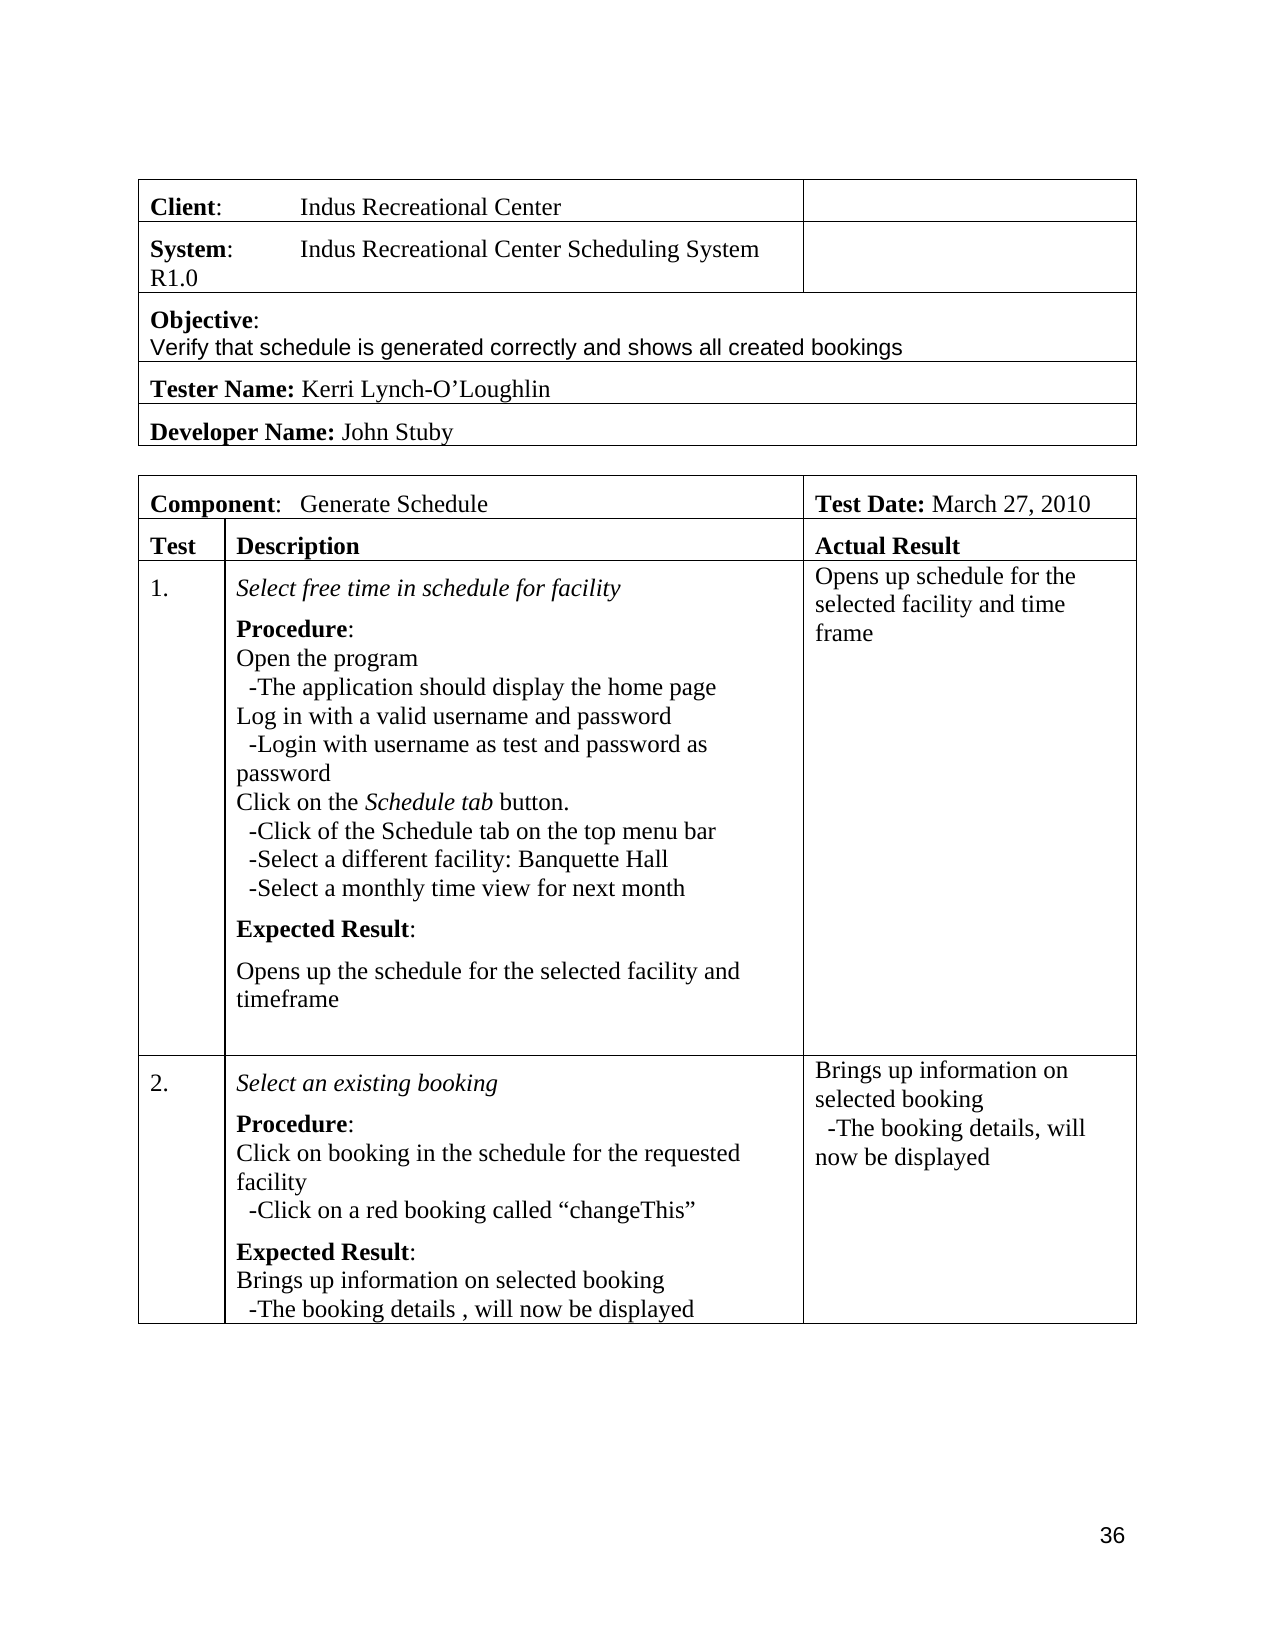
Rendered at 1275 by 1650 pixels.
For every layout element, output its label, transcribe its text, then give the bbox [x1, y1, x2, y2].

table_header Component: Generate Schedule [139, 476, 803, 517]
table_cell 1. [139, 561, 224, 1054]
table_cell Description [226, 519, 803, 560]
table_header Test Date: March 27, 2010 [804, 476, 1136, 517]
table_cell Opens up schedule for the selected facility and time frame [804, 561, 1136, 1054]
table_header Client: Indus Recreational Center [139, 180, 803, 221]
table_cell 2. [139, 1056, 224, 1323]
table_cell Test [139, 519, 224, 560]
table_cell Brings up information on selected booking -The booking details, will now be displayed [804, 1056, 1136, 1323]
table_cell [804, 222, 1136, 292]
table_cell Actual Result [804, 519, 1136, 560]
table_cell Objective: Verify that schedule is generated correctly and shows all created bookings [139, 293, 1136, 361]
table_header [804, 180, 1136, 221]
table_cell Select an existing booking Procedure: Click on booking in the schedule for the requested facility -Click on a red booking called “changeThis” Expected Result: Brings up information on selected booking -The booking details , will now be displayed [226, 1056, 803, 1323]
table_cell System: Indus Recreational Center Scheduling System R1.0 [139, 222, 803, 292]
table_cell Tester Name: Kerri Lynch-O’Loughlin [139, 362, 1136, 403]
table_cell Developer Name: John Stuby [139, 404, 1136, 445]
table_cell Select free time in schedule for facility Procedure: Open the program -The application should display the home page Log in with a valid username and password -Login with username as test and password as password Click on the Schedule tab button. -Click of the Schedule tab on the top menu bar -Select a different facility: Banquette Hall -Select a monthly time view for next month Expected Result: Opens up the schedule for the selected facility and timeframe [226, 561, 803, 1054]
